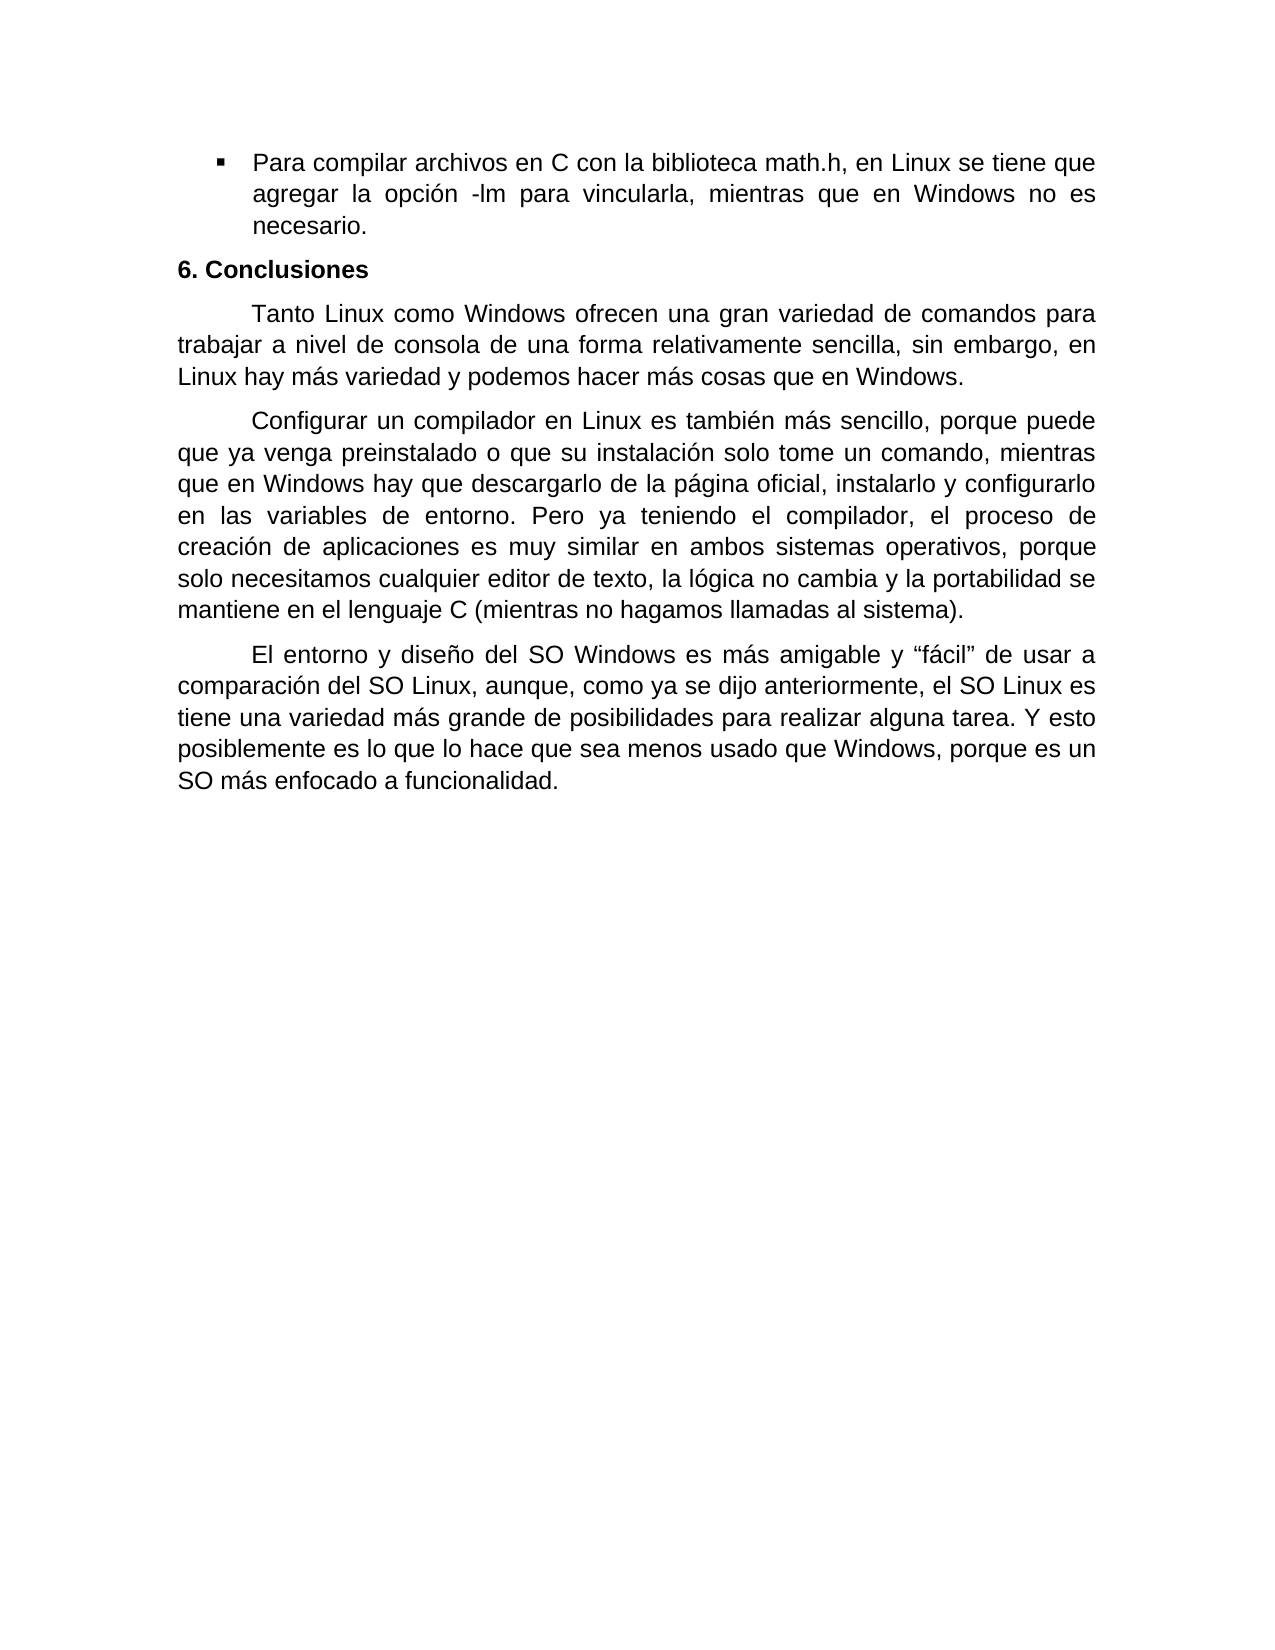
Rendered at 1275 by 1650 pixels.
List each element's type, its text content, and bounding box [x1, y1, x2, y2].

text Tanto Linux como Windows ofrecen una gran variedad de comandos para trabajar a nivel de consola de una forma relativamente sencilla, sin embargo, en Linux hay más variedad y podemos hacer más cosas que en Windows. [177, 299, 1098, 391]
list Para compilar archivos en C con la biblioteca math.h, en Linux se tiene que agregar la opción -lm para vincularla, mientras que en Windows no es necesario. [215, 148, 1098, 239]
text 6. Conclusiones [177, 255, 1098, 284]
text Configurar un compilador en Linux es también más sencillo, porque puede que ya venga preinstalado o que su instalación solo tome un comando, mientras que en Windows hay que descargarlo de la página oficial, instalarlo y configurarlo en las variables de entorno. Pero ya teniendo el compilador, el proceso de creación de aplicaciones es muy similar en ambos sistemas operativos, porque solo necesitamos cualquier editor de texto, la lógica no cambia y la portabilidad se mantiene en el lenguaje C (mientras no hagamos llamadas al sistema). [177, 406, 1098, 624]
text El entorno y diseño del SO Windows es más amigable y “fácil” de usar a comparación del SO Linux, aunque, como ya se dijo anteriormente, el SO Linux es tiene una variedad más grande de posibilidades para realizar alguna tarea. Y esto posiblemente es lo que lo hace que sea menos usado que Windows, porque es un SO más enfocado a funcionalidad. [177, 639, 1098, 794]
